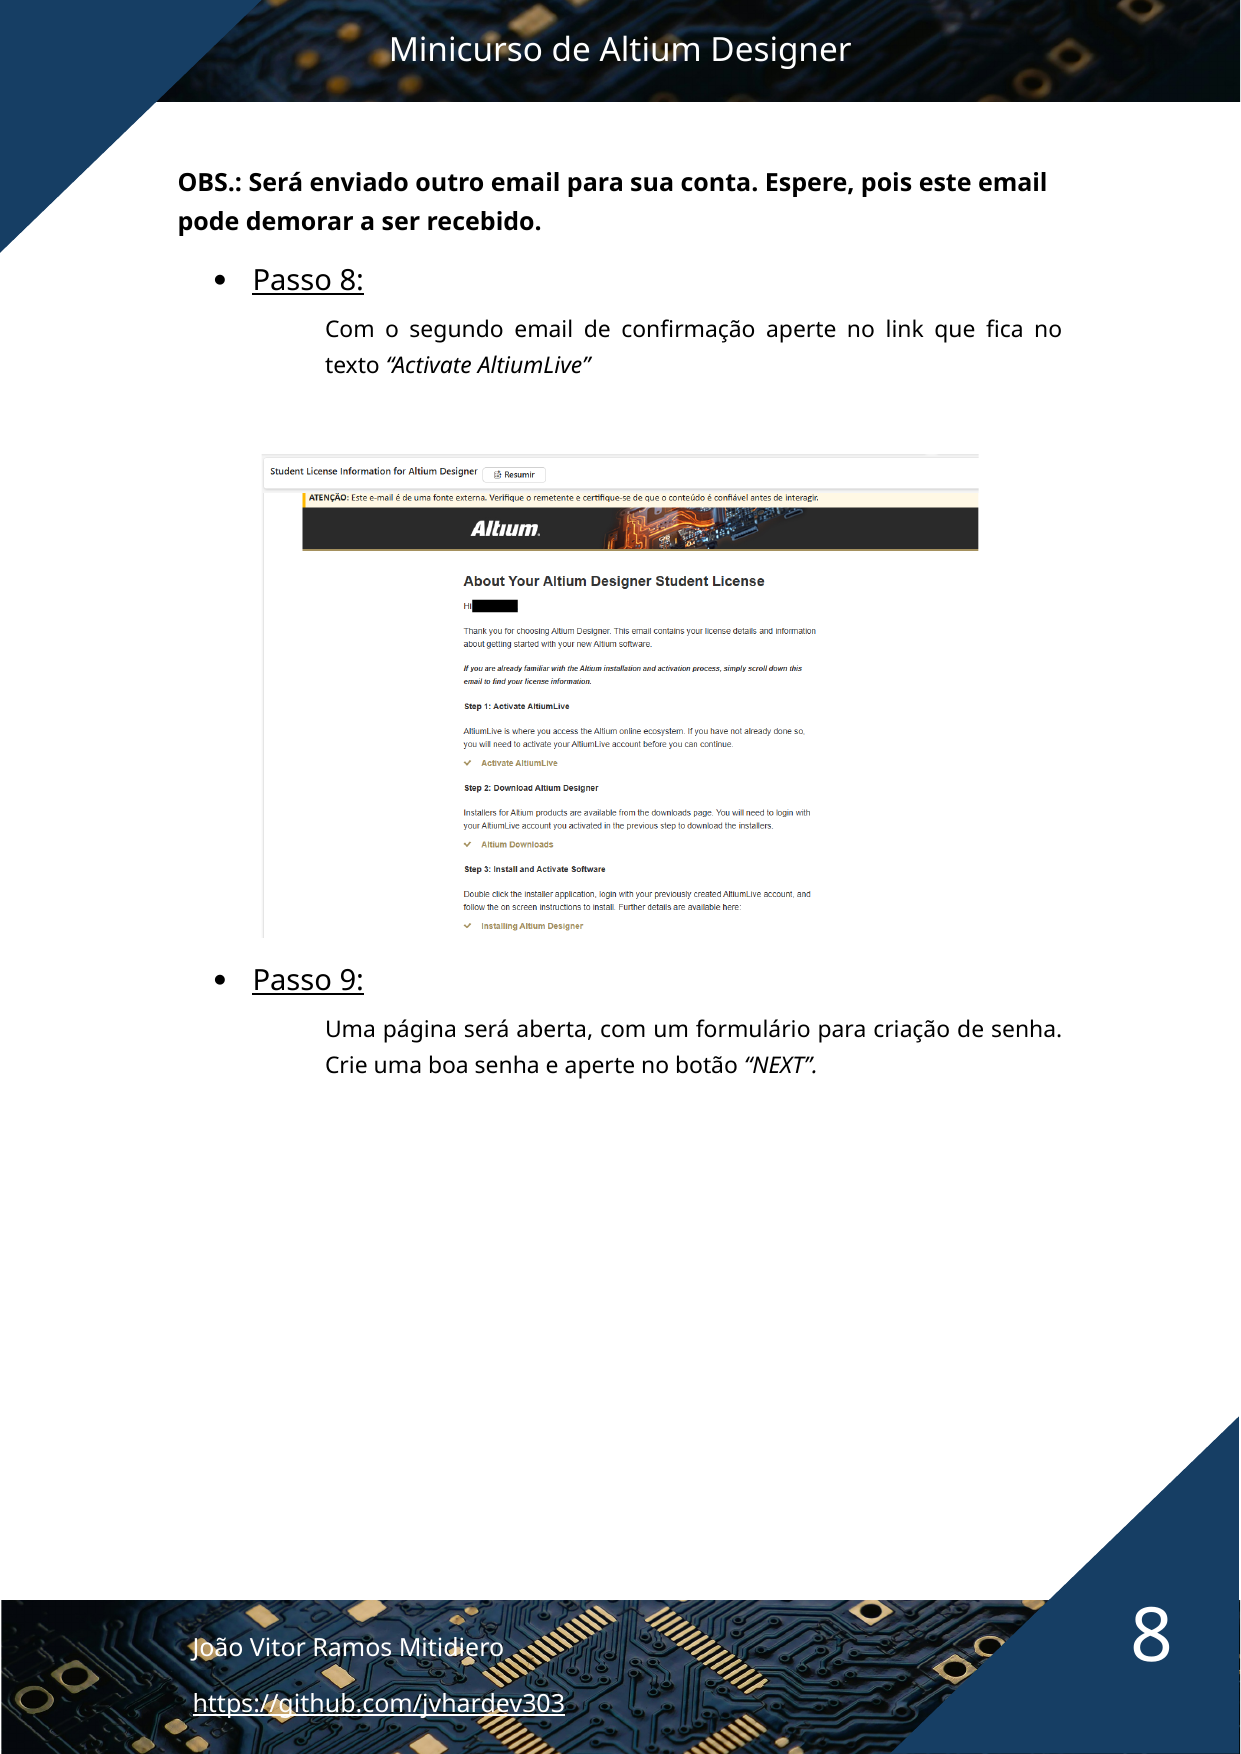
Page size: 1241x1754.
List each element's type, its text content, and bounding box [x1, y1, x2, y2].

picture [1, 1600, 1047, 1754]
subtitle Passo 8: [215, 259, 1063, 299]
text Uma página será aberta, com um formulário para criação de senha. Crie uma boa senha e aperte no botão “NEXT”. [325, 1013, 1063, 1080]
picture [158, 0, 1241, 102]
text Com o segundo email de confirmação aperte no link que fica no texto “Activate AltiumLive” [325, 313, 1063, 380]
picture [261, 454, 979, 938]
subtitle OBS.: Será enviado outro email para sua conta. Espere, pois este email pode demorar a ser recebido. [177, 164, 1063, 237]
subtitle Passo 9: [215, 959, 1063, 999]
